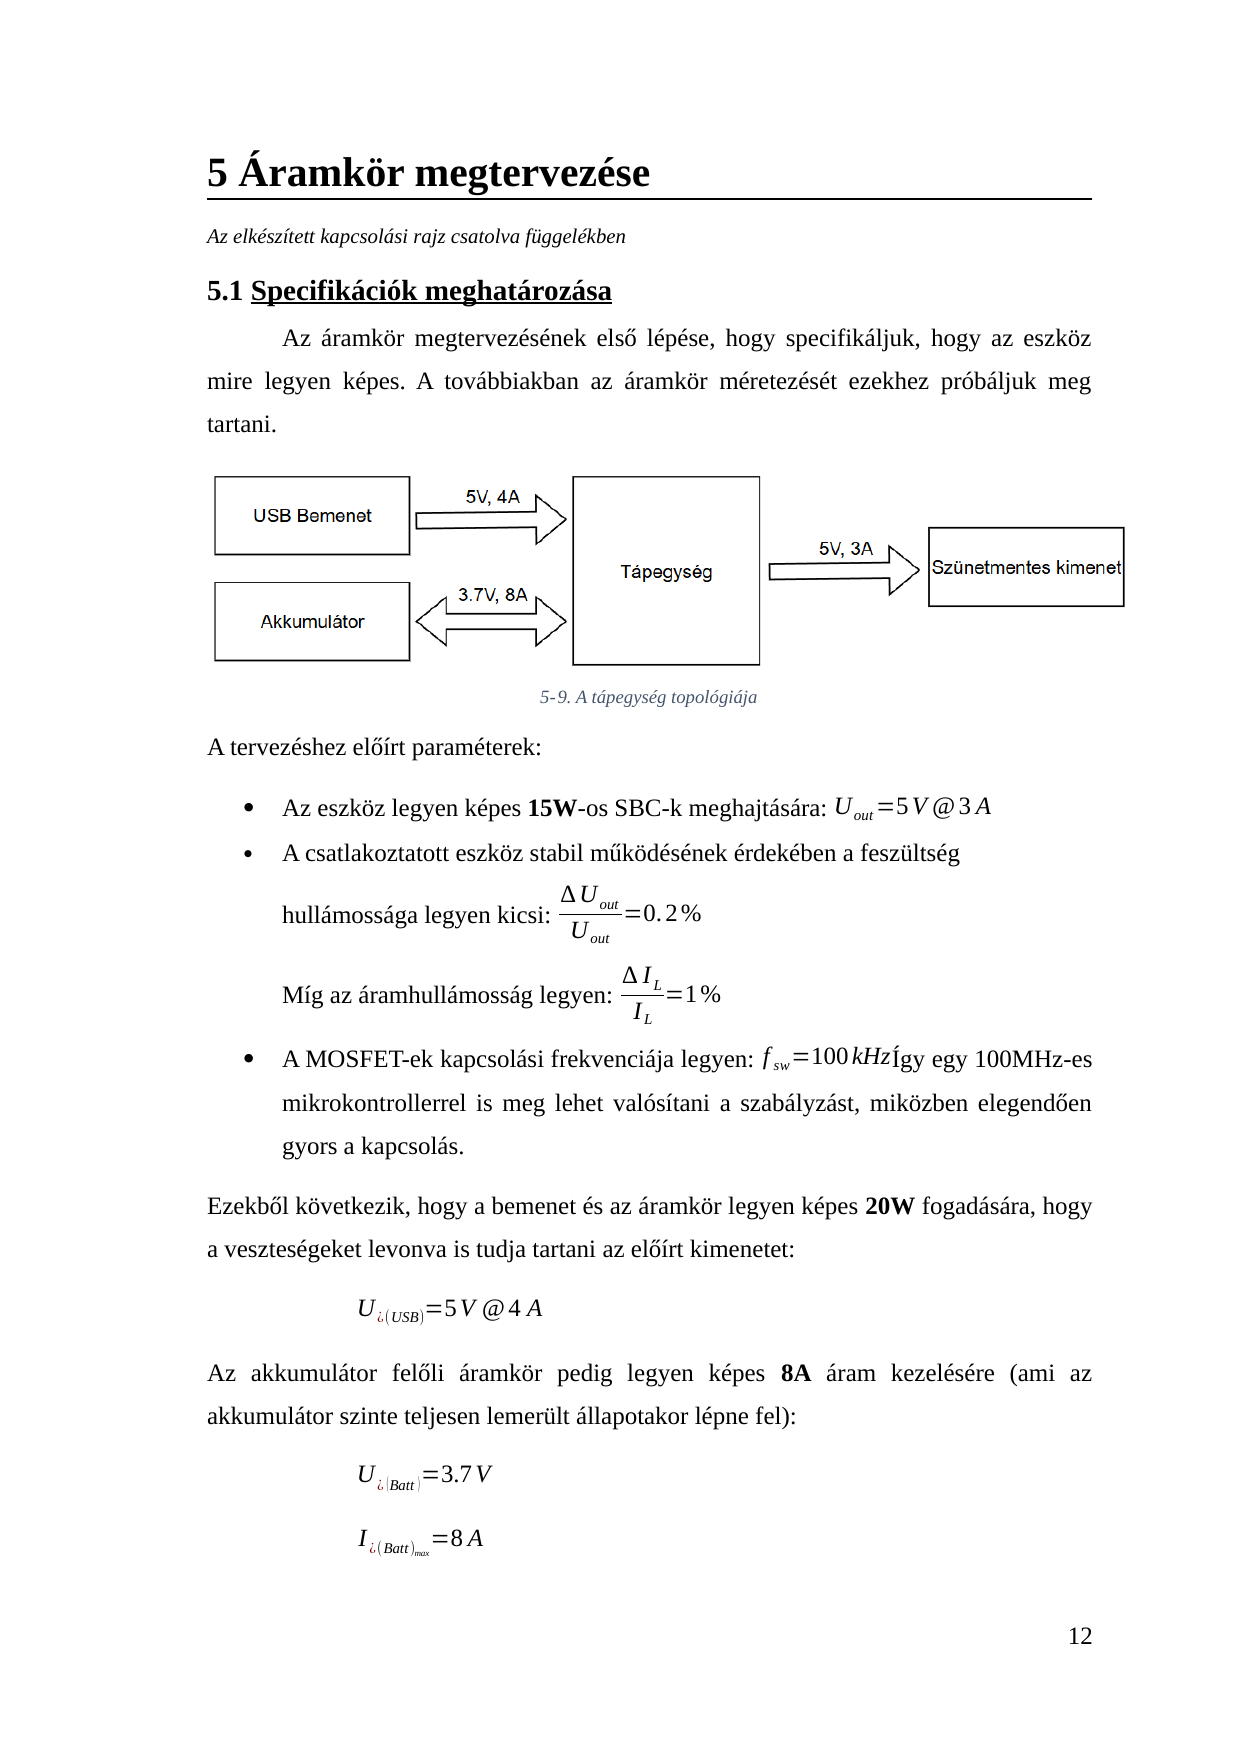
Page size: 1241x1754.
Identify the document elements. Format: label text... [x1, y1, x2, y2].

subtitle Áramkör megtervezése [207, 148, 1092, 198]
picture [206, 469, 1128, 672]
text Ezekből következik, hogy a bemenet és az áramkör legyen képes 20W fogadására, hogy a veszteségeket levonva is tudja tartani az előírt kimenetet: [207, 1191, 1092, 1263]
subtitle Specifikációk meghatározása [207, 273, 1092, 306]
list A csatlakoztatott eszköz stabil működésének érdekében a feszültség hullámossága legyen kicsi: Míg az áramhullámosság legyen: [244, 838, 1092, 1028]
text Az áramkör megtervezésének első lépése, hogy specifikáljuk, hogy az eszköz mire legyen képes. A továbbiakban az áramkör méretezését ezekhez próbáljuk meg tartani. [207, 323, 1092, 438]
text Az akkumulátor felőli áramkör pedig legyen képes 8A áram kezelésére (ami az akkumulátor szinte teljesen lemerült állapotakor lépne fel): [207, 1358, 1092, 1430]
text Az elkészített kapcsolási rajz csatolva függelékben [207, 224, 1092, 248]
list Az eszköz legyen képes 15W-os SBC-k meghajtására: [244, 792, 1092, 824]
list A MOSFET-ek kapcsolási frekvenciája legyen: Így egy 100MHz-es mikrokontrollerrel is meg lehet valósítani a szabályzást, miközben elegendően gyors a kapcsolás. [244, 1043, 1092, 1160]
text A tervezéshez előírt paraméterek: [207, 732, 1092, 761]
